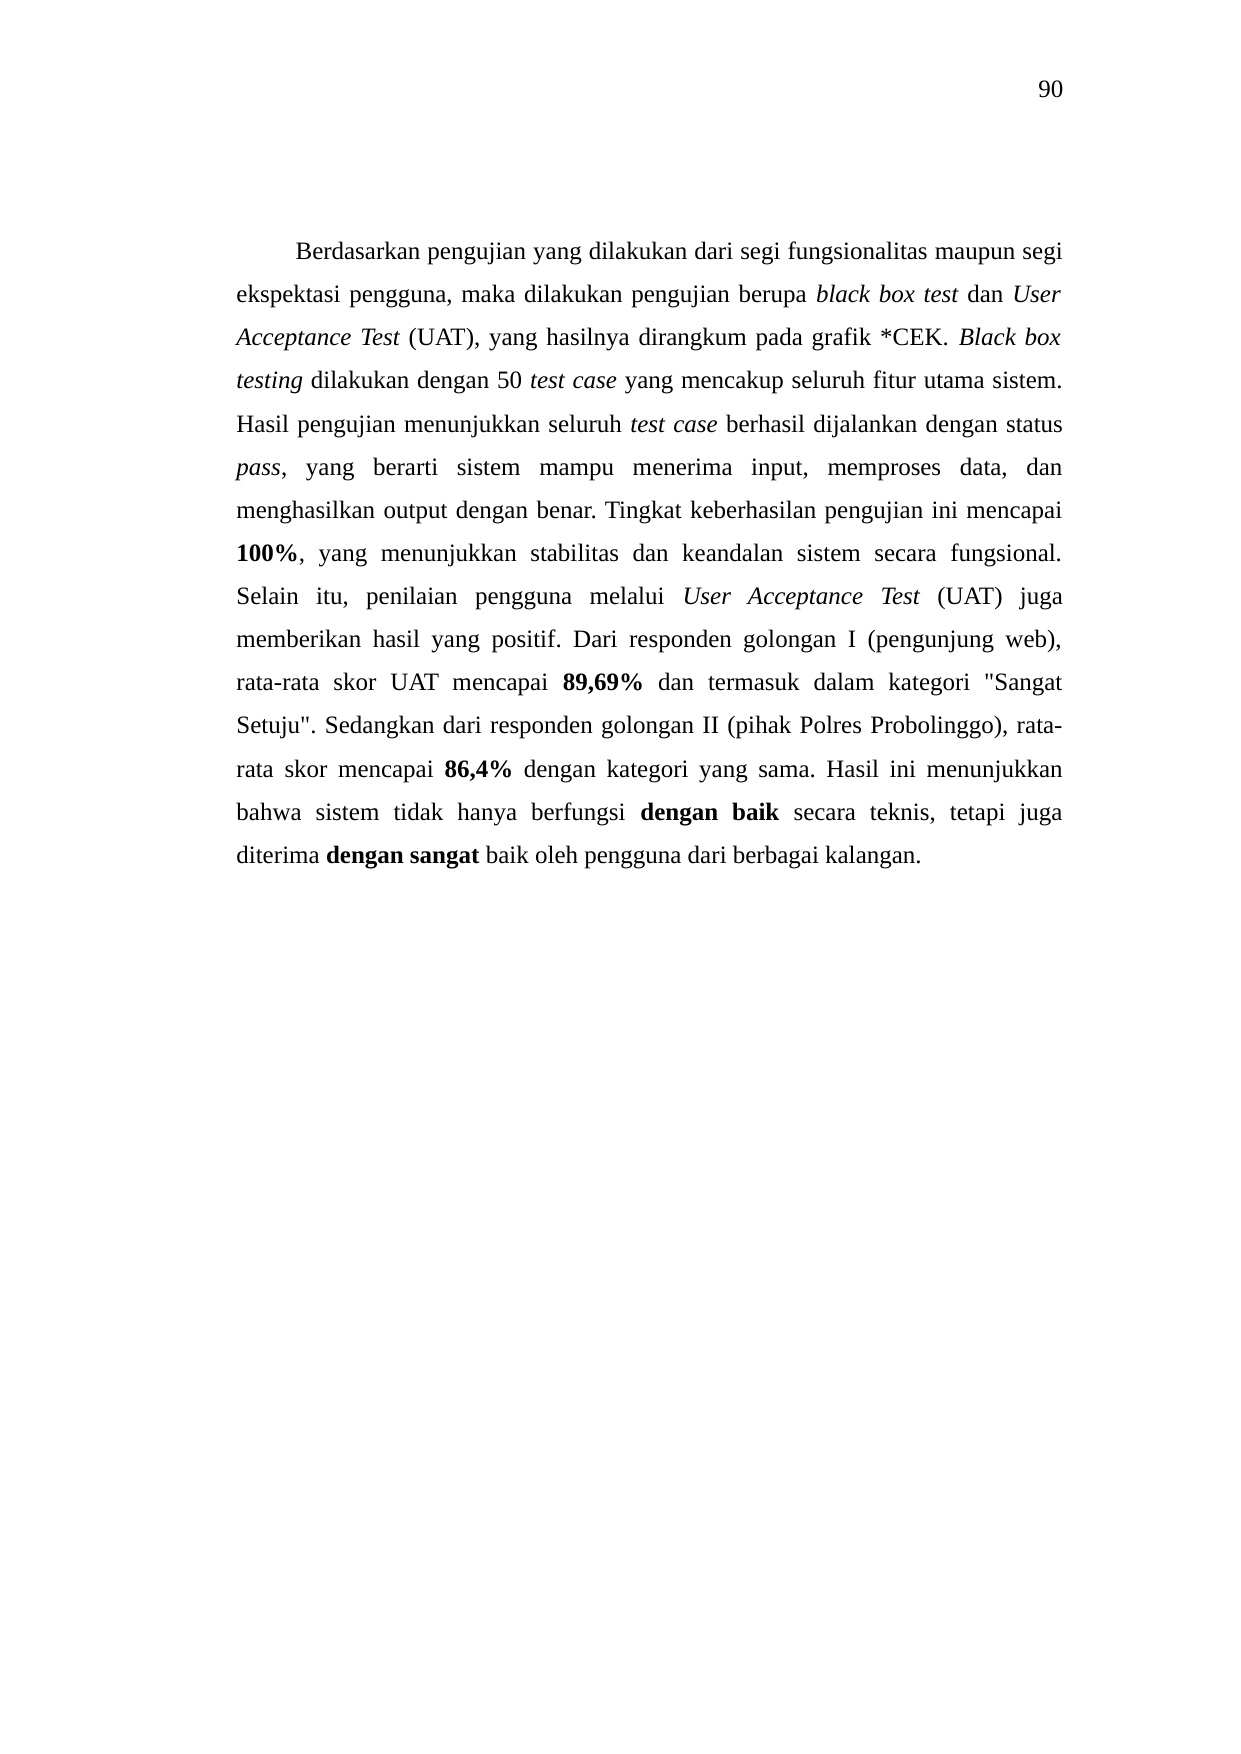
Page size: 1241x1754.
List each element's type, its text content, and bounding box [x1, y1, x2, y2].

text Berdasarkan pengujian yang dilakukan dari segi fungsionalitas maupun segi ekspektasi pengguna, maka dilakukan pengujian berupa black box test dan User Acceptance Test (UAT), yang hasilnya dirangkum pada grafik *CEK. Black box testing dilakukan dengan 50 test case yang mencakup seluruh fitur utama sistem. Hasil pengujian menunjukkan seluruh test case berhasil dijalankan dengan status pass, yang berarti sistem mampu menerima input, memproses data, dan menghasilkan output dengan benar. Tingkat keberhasilan pengujian ini mencapai 100%, yang menunjukkan stabilitas dan keandalan sistem secara fungsional. Selain itu, penilaian pengguna melalui User Acceptance Test (UAT) juga memberikan hasil yang positif. Dari responden golongan I (pengunjung web), rata-rata skor UAT mencapai 89,69% dan termasuk dalam kategori "Sangat Setuju". Sedangkan dari responden golongan II (pihak Polres Probolinggo), rata-rata skor mencapai 86,4% dengan kategori yang sama. Hasil ini menunjukkan bahwa sistem tidak hanya berfungsi dengan baik secara teknis, tetapi juga diterima dengan sangat baik oleh pengguna dari berbagai kalangan. [236, 236, 1063, 869]
